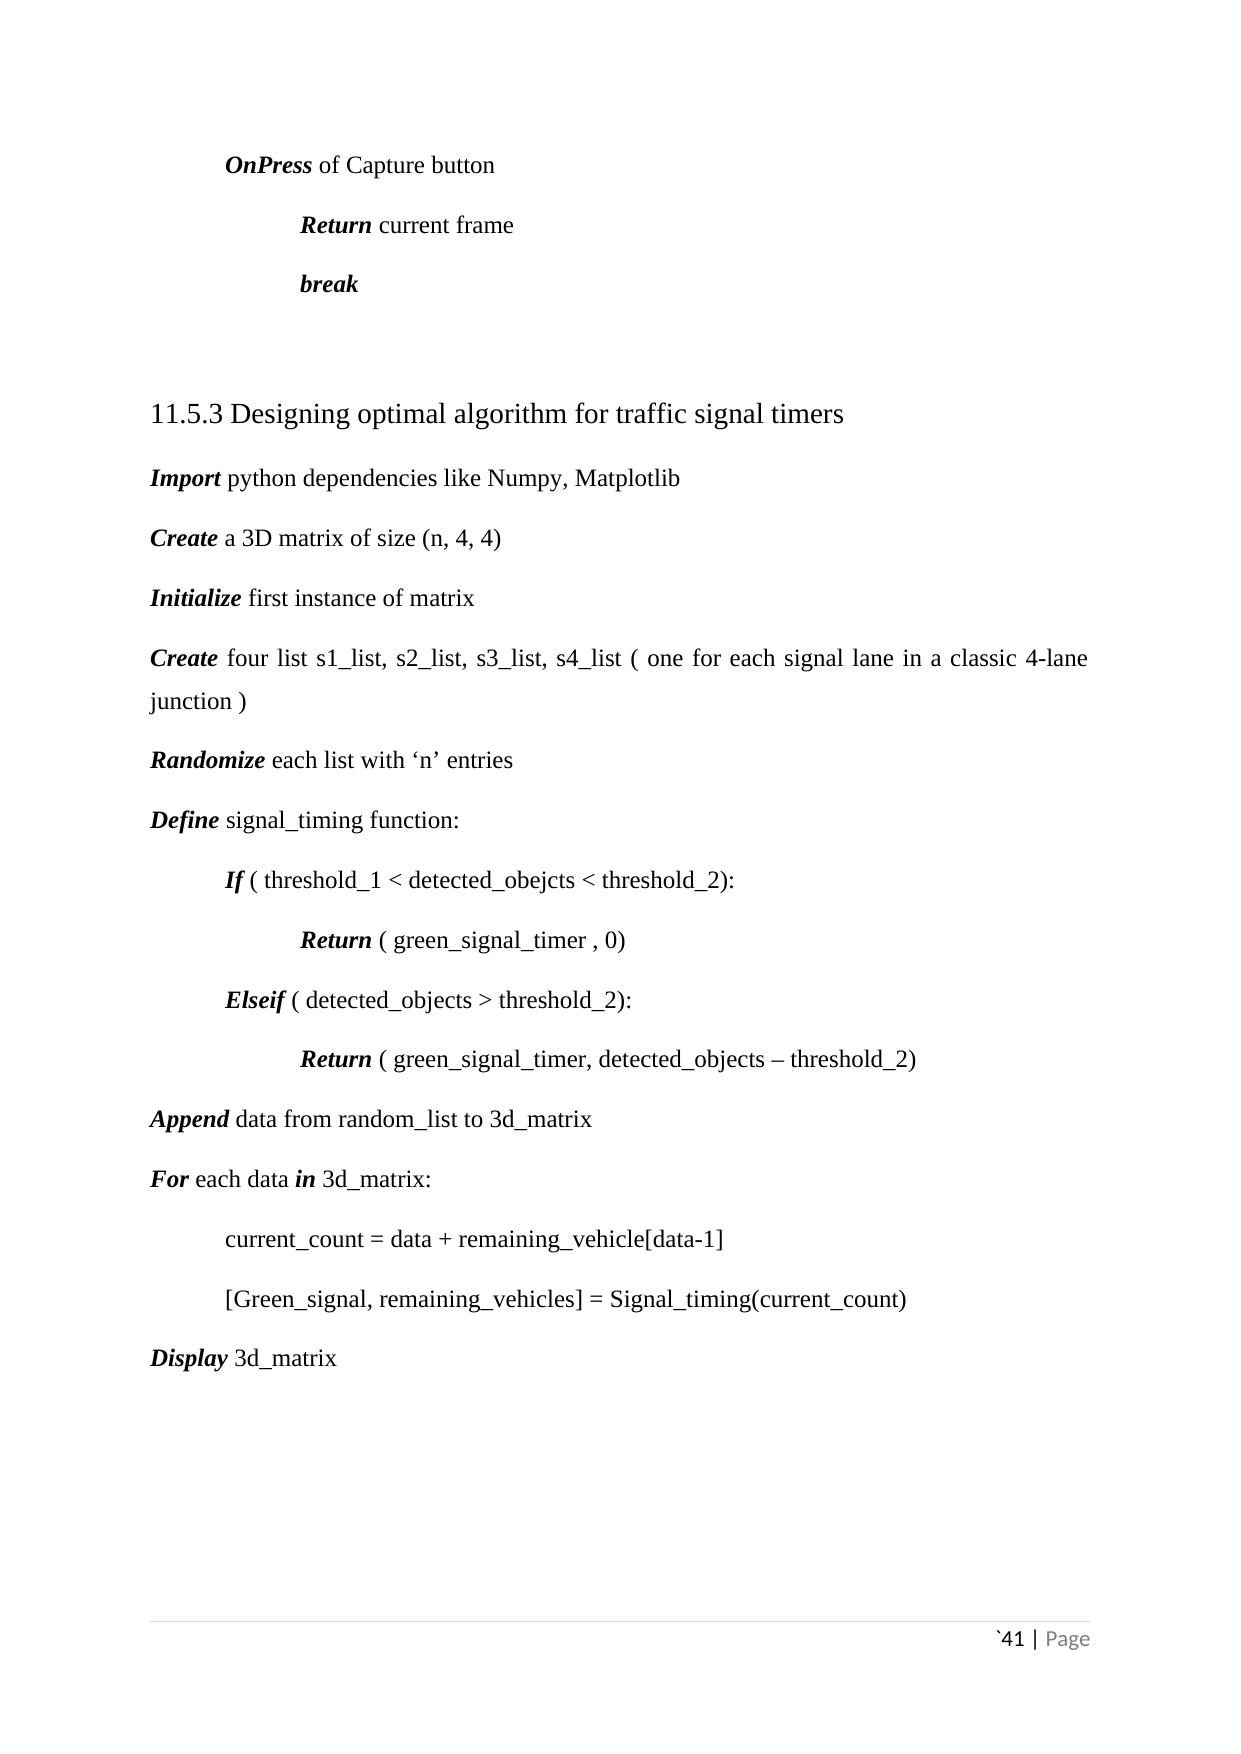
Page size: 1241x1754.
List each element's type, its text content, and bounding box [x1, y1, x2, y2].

text Randomize each list with ‘n’ entries [150, 746, 1090, 774]
text Create a 3D matrix of size (n, 4, 4) [150, 523, 1090, 552]
text For each data in 3d_matrix: [150, 1164, 1090, 1193]
text Return ( green_signal_timer , 0) [150, 925, 1090, 954]
text Import python dependencies like Numpy, Matplotlib [150, 463, 1090, 492]
text 11.5.3 Designing optimal algorithm for traffic signal timers [150, 396, 1090, 430]
text current_count = data + remaining_vehicle[data-1] [150, 1224, 1090, 1253]
text Elseif ( detected_objects > threshold_2): [150, 985, 1090, 1013]
text Define signal_timing function: [150, 805, 1090, 834]
text Return ( green_signal_timer, detected_objects – threshold_2) [150, 1044, 1090, 1073]
text [Green_signal, remaining_vehicles] = Signal_timing(current_count) [150, 1284, 1090, 1312]
text Create four list s1_list, s2_list, s3_list, s4_list ( one for each signal lane in a classic 4-lane junction ) [150, 643, 1090, 714]
text Display 3d_matrix [150, 1343, 1090, 1372]
text Return current frame [150, 210, 1090, 238]
text break [150, 269, 1090, 298]
text Append data from random_list to 3d_matrix [150, 1104, 1090, 1133]
text OnPress of Capture button [150, 150, 1090, 179]
text If ( threshold_1 < detected_obejcts < threshold_2): [150, 865, 1090, 894]
text Initialize first instance of matrix [150, 583, 1090, 612]
